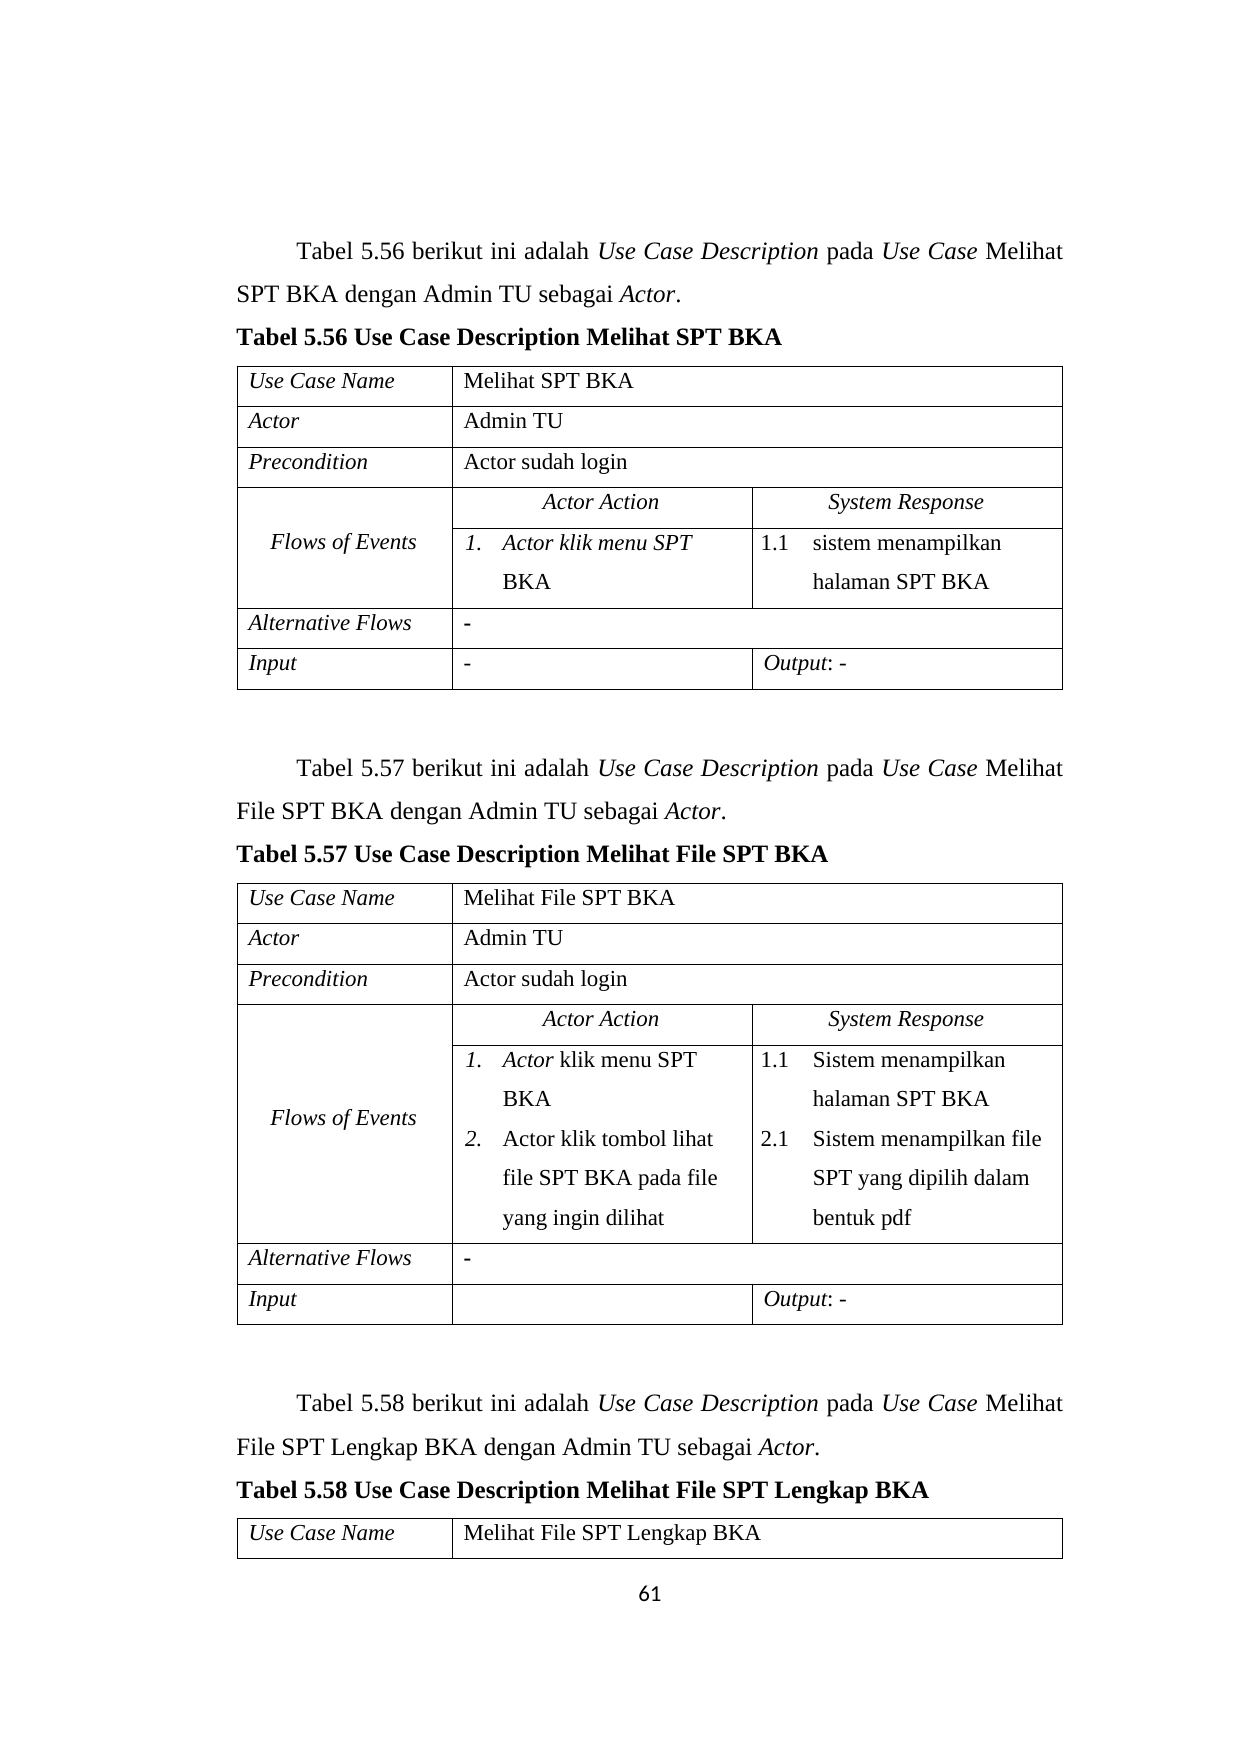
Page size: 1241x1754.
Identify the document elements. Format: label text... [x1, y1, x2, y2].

table_cell sistem menampilkan halaman SPT BKA [753, 529, 1062, 608]
table_cell Actor [238, 924, 452, 963]
table_cell Actor sudah login [453, 448, 1062, 487]
table_cell Flows of Events [238, 488, 452, 608]
table_header Melihat File SPT Lengkap BKA [453, 1519, 1062, 1558]
table_cell Output: - [753, 1285, 1062, 1324]
table_header Melihat SPT BKA [453, 367, 1062, 406]
table_cell Actor klik menu SPT BKA Actor klik tombol lihat file SPT BKA pada file yang ingin dilihat [453, 1046, 752, 1243]
table_cell System Response [753, 1005, 1062, 1044]
table_header Melihat File SPT BKA [453, 884, 1062, 923]
table_cell - [453, 609, 1062, 648]
table_cell Admin TU [453, 407, 1062, 447]
text Tabel 5.57 Use Case Description Melihat File SPT BKA [236, 839, 1063, 868]
table_cell Input [238, 649, 452, 689]
table_cell [453, 1285, 752, 1324]
table_cell Actor Action [453, 488, 752, 528]
text Tabel 5.56 Use Case Description Melihat SPT BKA [236, 322, 1063, 351]
table_cell System Response [753, 488, 1062, 528]
table_cell Alternative Flows [238, 1244, 452, 1283]
table_cell Precondition [238, 965, 452, 1004]
table_cell - [453, 1244, 1062, 1283]
table_cell Admin TU [453, 924, 1062, 963]
table_cell Input [238, 1285, 452, 1324]
table_cell Sistem menampilkan halaman SPT BKA Sistem menampilkan file SPT yang dipilih dalam bentuk pdf [753, 1046, 1062, 1243]
table_cell Precondition [238, 448, 452, 487]
table_cell Actor sudah login [453, 965, 1062, 1004]
text Tabel 5.58 Use Case Description Melihat File SPT Lengkap BKA [236, 1475, 1063, 1503]
table_header Use Case Name [238, 1519, 452, 1558]
table_cell Alternative Flows [238, 609, 452, 648]
table_cell Actor klik menu SPT BKA [453, 529, 752, 608]
text Tabel 5.57 berikut ini adalah Use Case Description pada Use Case Melihat File SPT BKA dengan Admin TU sebagai Actor. [236, 753, 1063, 825]
table_cell Output: - [753, 649, 1062, 689]
table_cell - [453, 649, 752, 689]
text Tabel 5.56 berikut ini adalah Use Case Description pada Use Case Melihat SPT BKA dengan Admin TU sebagai Actor. [236, 236, 1063, 308]
table_header Use Case Name [238, 367, 452, 406]
table_header Use Case Name [238, 884, 452, 923]
table_cell Actor [238, 407, 452, 447]
table_cell Flows of Events [238, 1005, 452, 1243]
table_cell Actor Action [453, 1005, 752, 1044]
text Tabel 5.58 berikut ini adalah Use Case Description pada Use Case Melihat File SPT Lengkap BKA dengan Admin TU sebagai Actor. [236, 1388, 1063, 1460]
